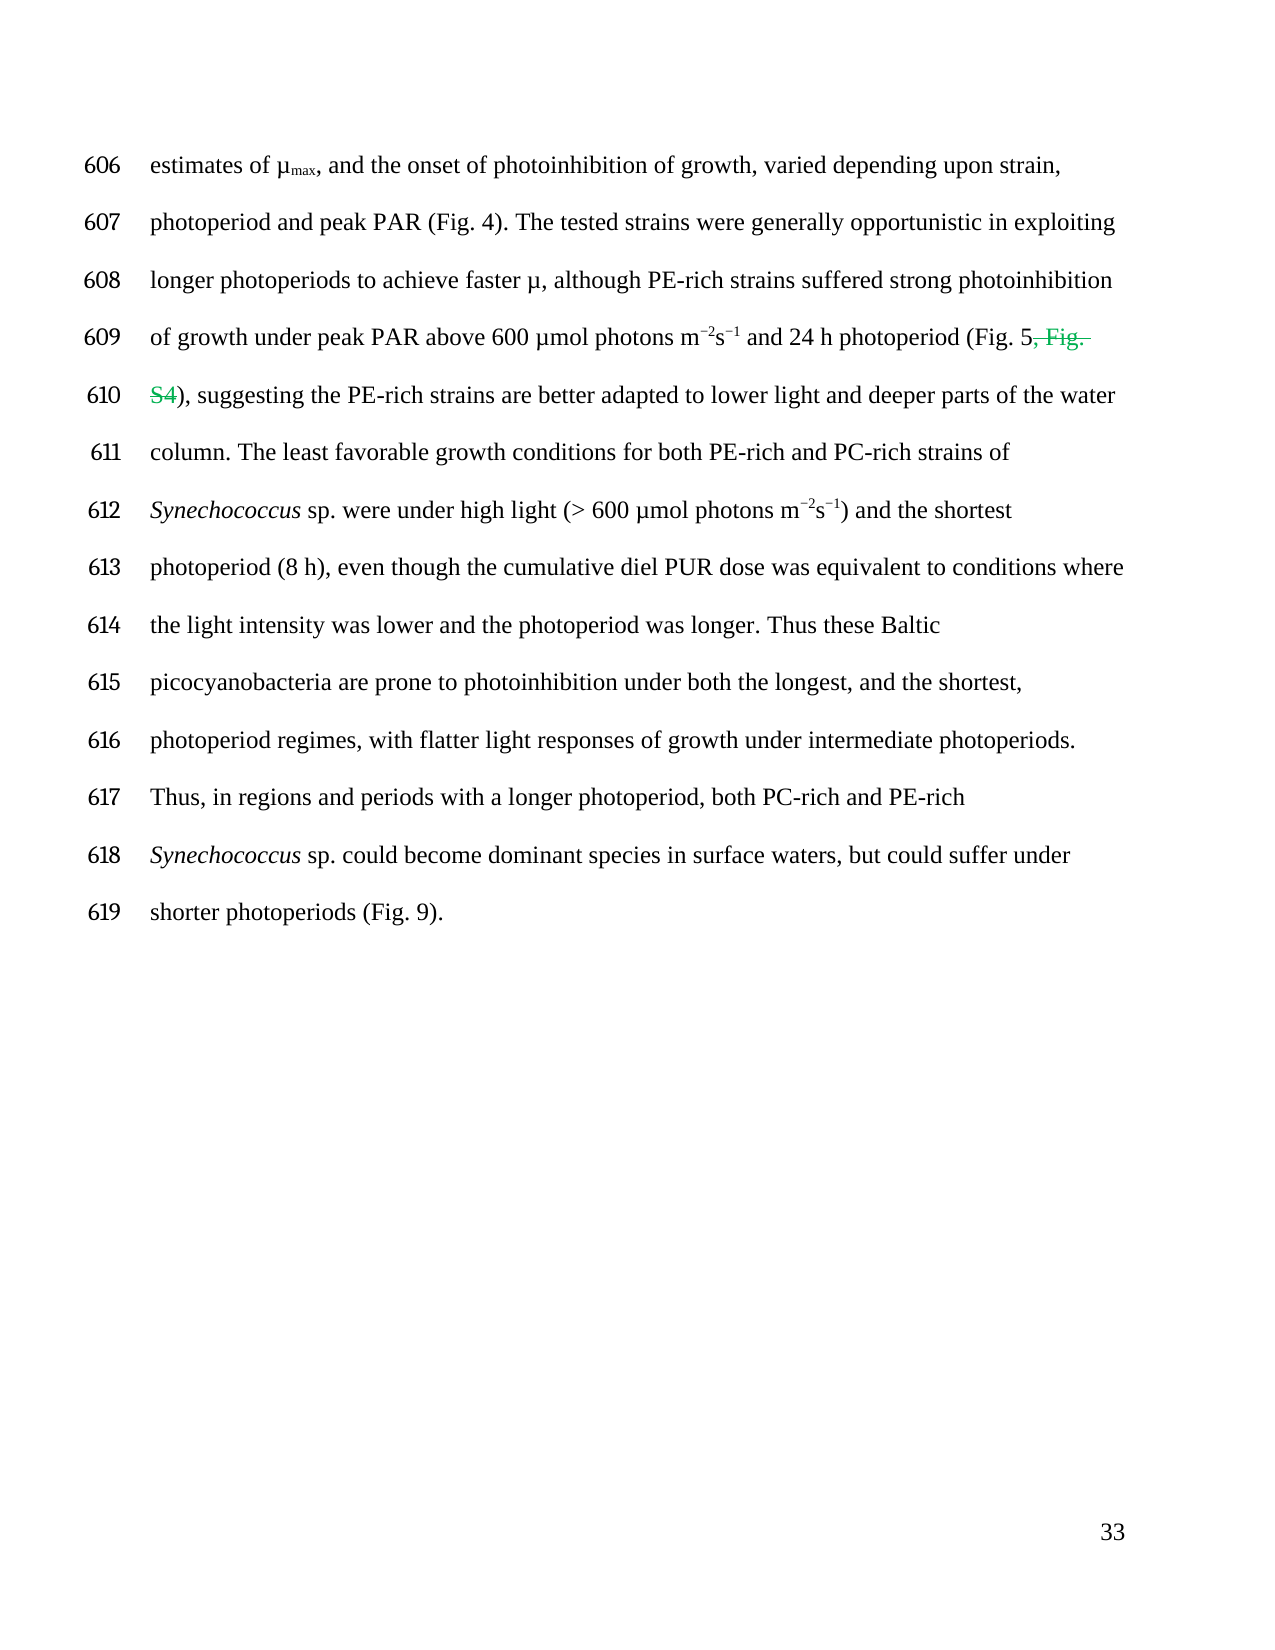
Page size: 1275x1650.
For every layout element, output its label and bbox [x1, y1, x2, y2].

text [150, 150, 1125, 926]
